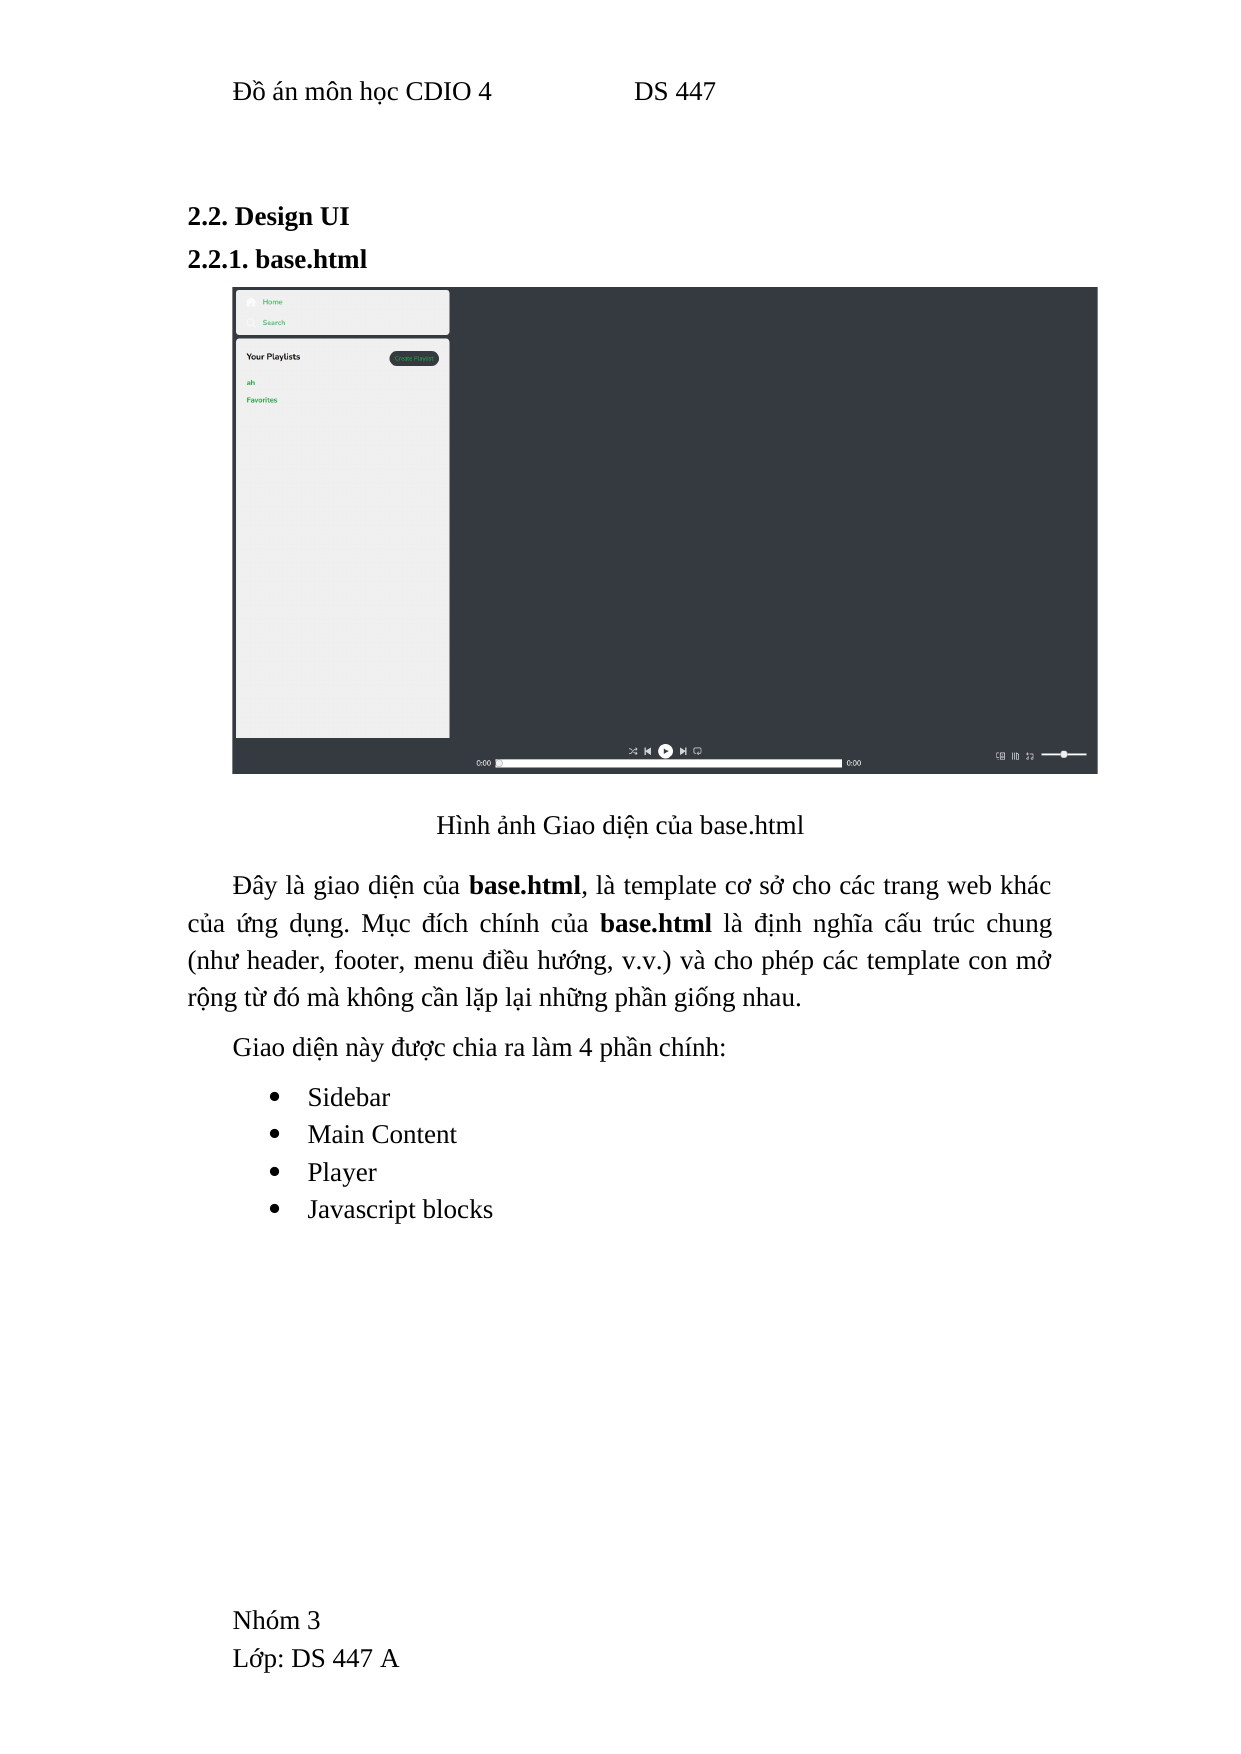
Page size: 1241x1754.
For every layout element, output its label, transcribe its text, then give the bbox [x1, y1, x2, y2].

list Sidebar [270, 1081, 1053, 1112]
picture [232, 287, 1098, 774]
text Giao diện này được chia ra làm 4 phần chính: [187, 1031, 1053, 1062]
text Hình ảnh Giao diện của base.html [187, 809, 1053, 840]
list Javascript blocks [270, 1193, 1053, 1224]
subtitle 2.2.1. base.html [187, 243, 1053, 274]
subtitle 2.2. Design UI [187, 200, 1053, 231]
text Đây là giao diện của base.html, là template cơ sở cho các trang web khác của ứng dụng. Mục đích chính của base.html là định nghĩa cấu trúc chung (như header, footer, menu điều hướng, v.v.) và cho phép các template con mở rộng từ đó mà không cần lặp lại những phần giống nhau. [187, 869, 1053, 1012]
list Main Content [270, 1118, 1053, 1149]
list Player [270, 1156, 1053, 1187]
